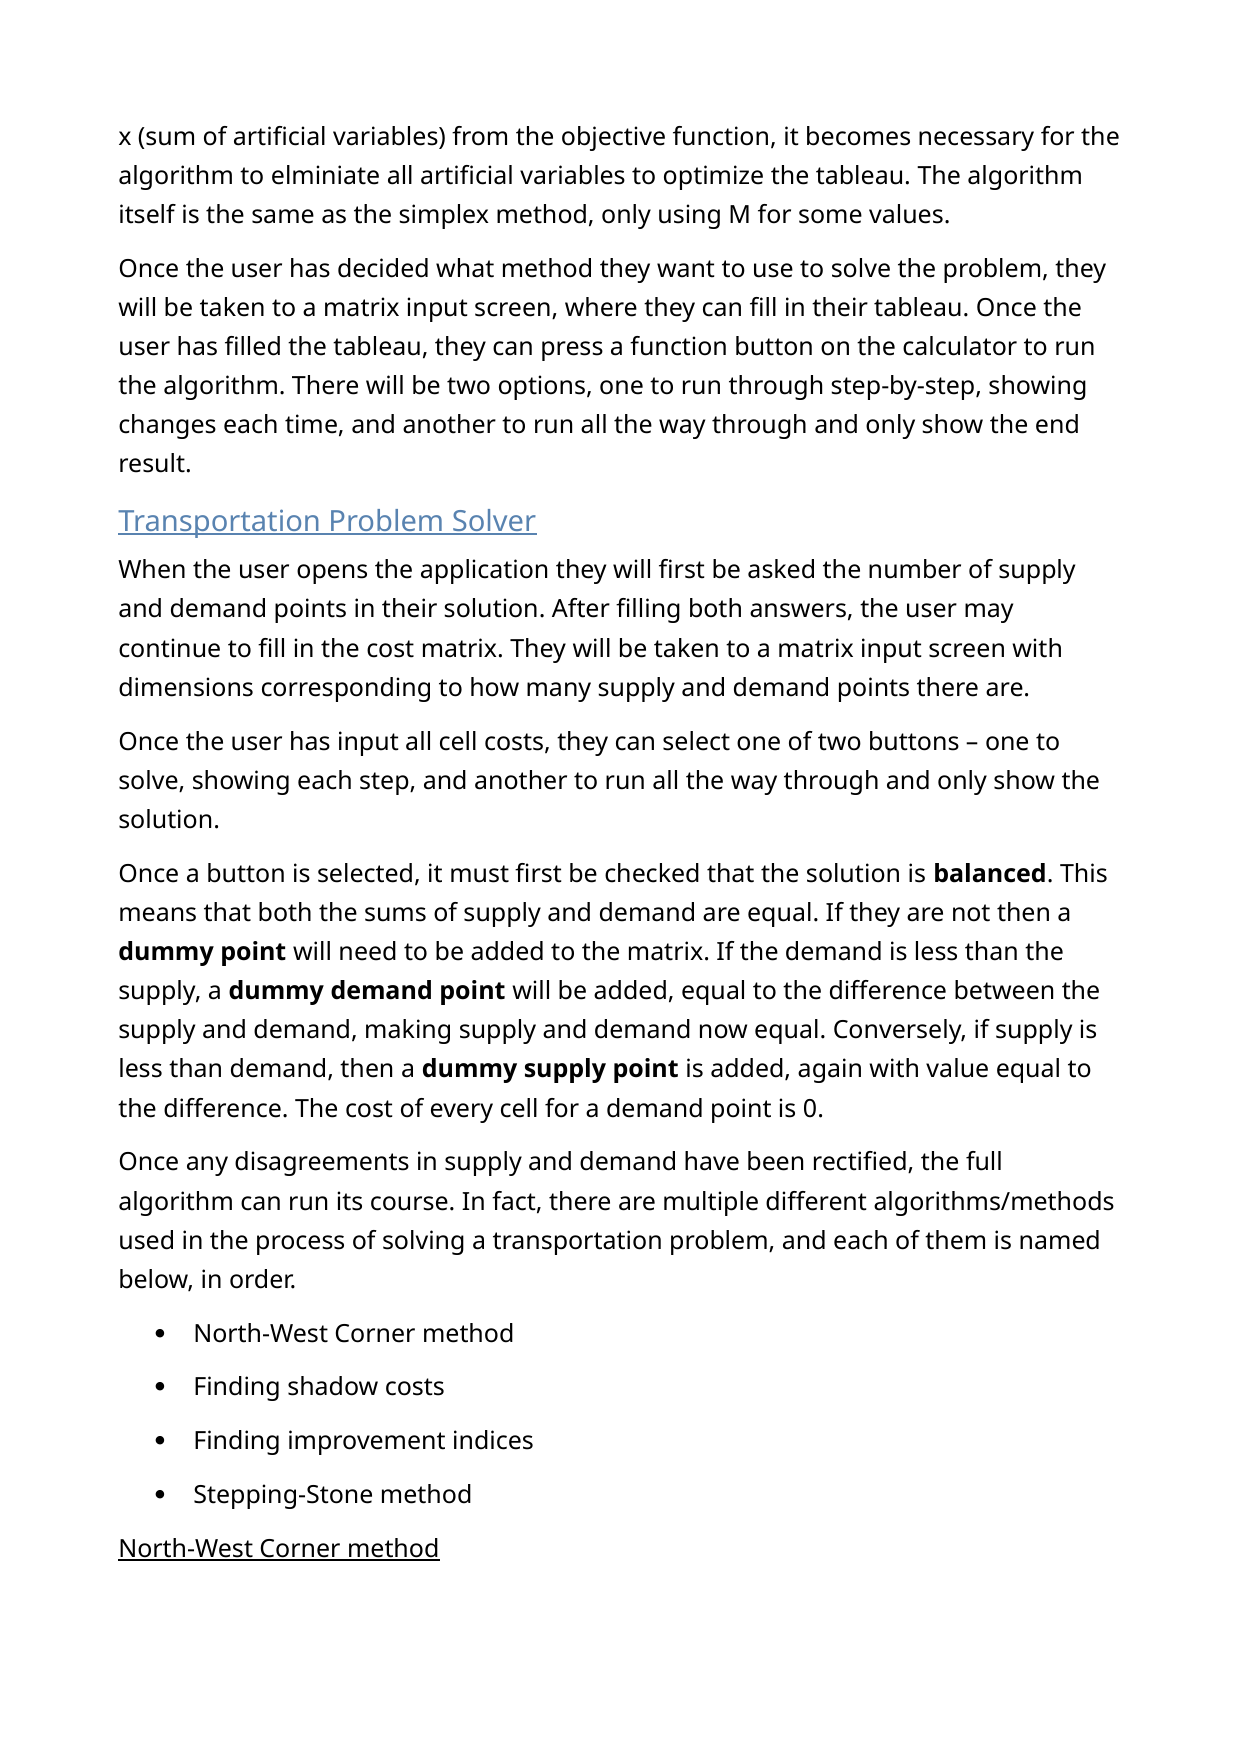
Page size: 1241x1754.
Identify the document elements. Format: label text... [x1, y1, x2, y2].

text Once the user has decided what method they want to use to solve the problem, they will be taken to a matrix input screen, where they can fill in their tableau. Once the user has filled the tableau, they can press a function button on the calculator to run the algorithm. There will be two options, one to run through step-by-step, showing changes each time, and another to run all the way through and only show the end result. [118, 250, 1122, 480]
list Finding shadow costs [156, 1369, 1122, 1403]
list Stepping-Stone method [156, 1477, 1122, 1511]
text North-West Corner method [118, 1530, 1122, 1564]
text Once any disagreements in supply and demand have been rectified, the full algorithm can run its course. In fact, there are multiple different algorithms/methods used in the process of solving a transportation problem, and each of them is named below, in order. [118, 1144, 1122, 1296]
list Finding improvement indices [156, 1423, 1122, 1457]
text Once the user has input all cell costs, they can select one of two buttons – one to solve, showing each step, and another to run all the way through and only show the solution. [118, 723, 1122, 836]
text When the user opens the application they will first be asked the number of supply and demand points in their solution. After filling both answers, the user may continue to fill in the cost matrix. They will be taken to a matrix input screen with dimensions corresponding to how many supply and demand points there are. [118, 552, 1122, 703]
text Once a button is selected, it must first be checked that the solution is balanced. This means that both the sums of supply and demand are equal. If they are not then a dummy point will need to be added to the matrix. If the demand is less than the supply, a dummy demand point will be added, equal to the difference between the supply and demand, making supply and demand now equal. Conversely, if supply is less than demand, then a dummy supply point is added, again with value equal to the difference. The cost of every cell for a demand point is 0. [118, 855, 1122, 1124]
subtitle Transportation Problem Solver [118, 500, 1122, 539]
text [118, 118, 1122, 231]
list North-West Corner method [156, 1315, 1122, 1349]
